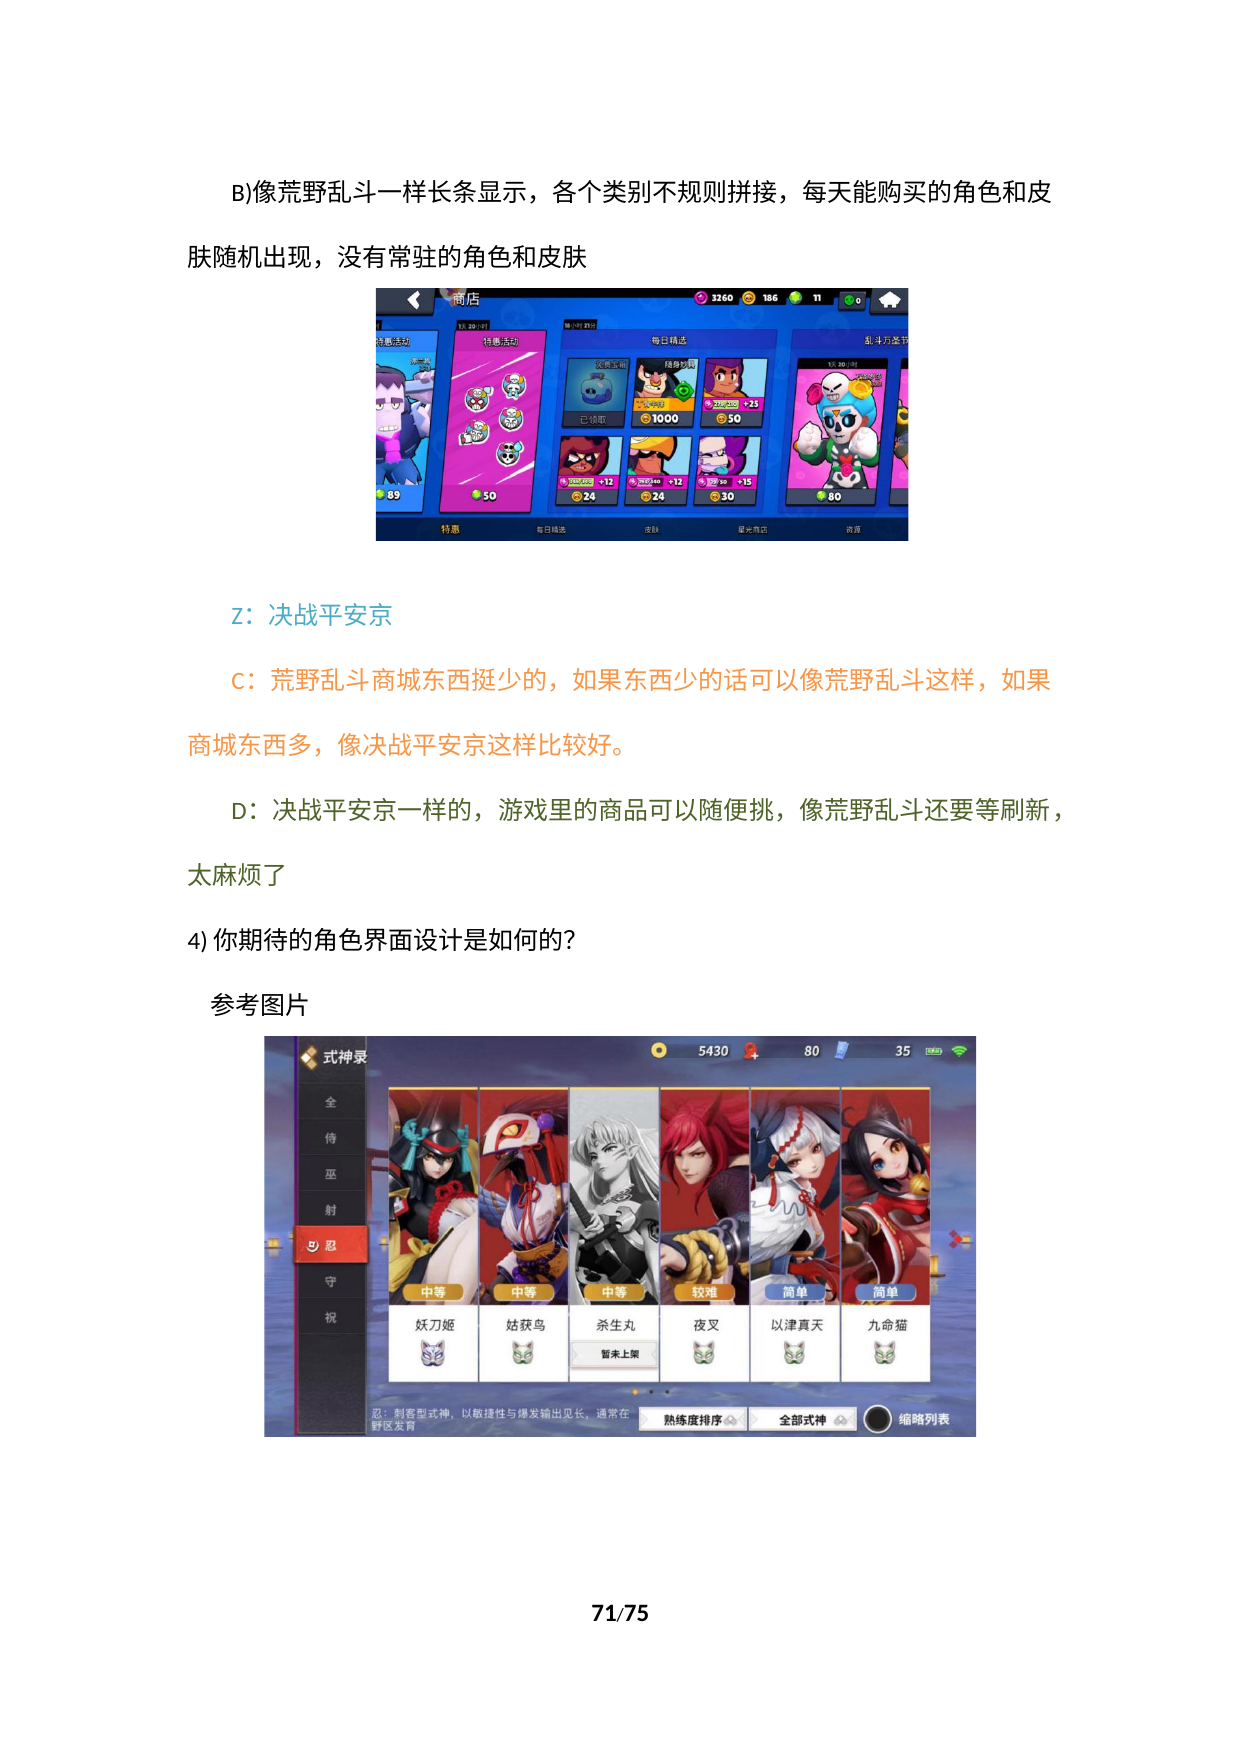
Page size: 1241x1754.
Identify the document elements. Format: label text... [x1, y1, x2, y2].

text B)像荒野乱斗一样长条显示，各个类别不规则拼接，每天能购买的角色和皮肤随机出现，没有常驻的角色和皮肤 [187, 158, 1053, 288]
picture [375, 288, 909, 541]
text C：荒野乱斗商城东西挺少的，如果东西少的话可以像荒野乱斗这样，如果商城东西多，像决战平安京这样比较好。 [187, 646, 1053, 776]
text 4) 你期待的角色界面设计是如何的？ [187, 906, 1053, 971]
text Z：决战平安京 [187, 581, 1053, 646]
picture [264, 1036, 977, 1437]
text D：决战平安京一样的，游戏里的商品可以随便挑，像荒野乱斗还要等刷新，太麻烦了 [187, 776, 1053, 906]
text 参考图片 [187, 971, 1053, 1036]
